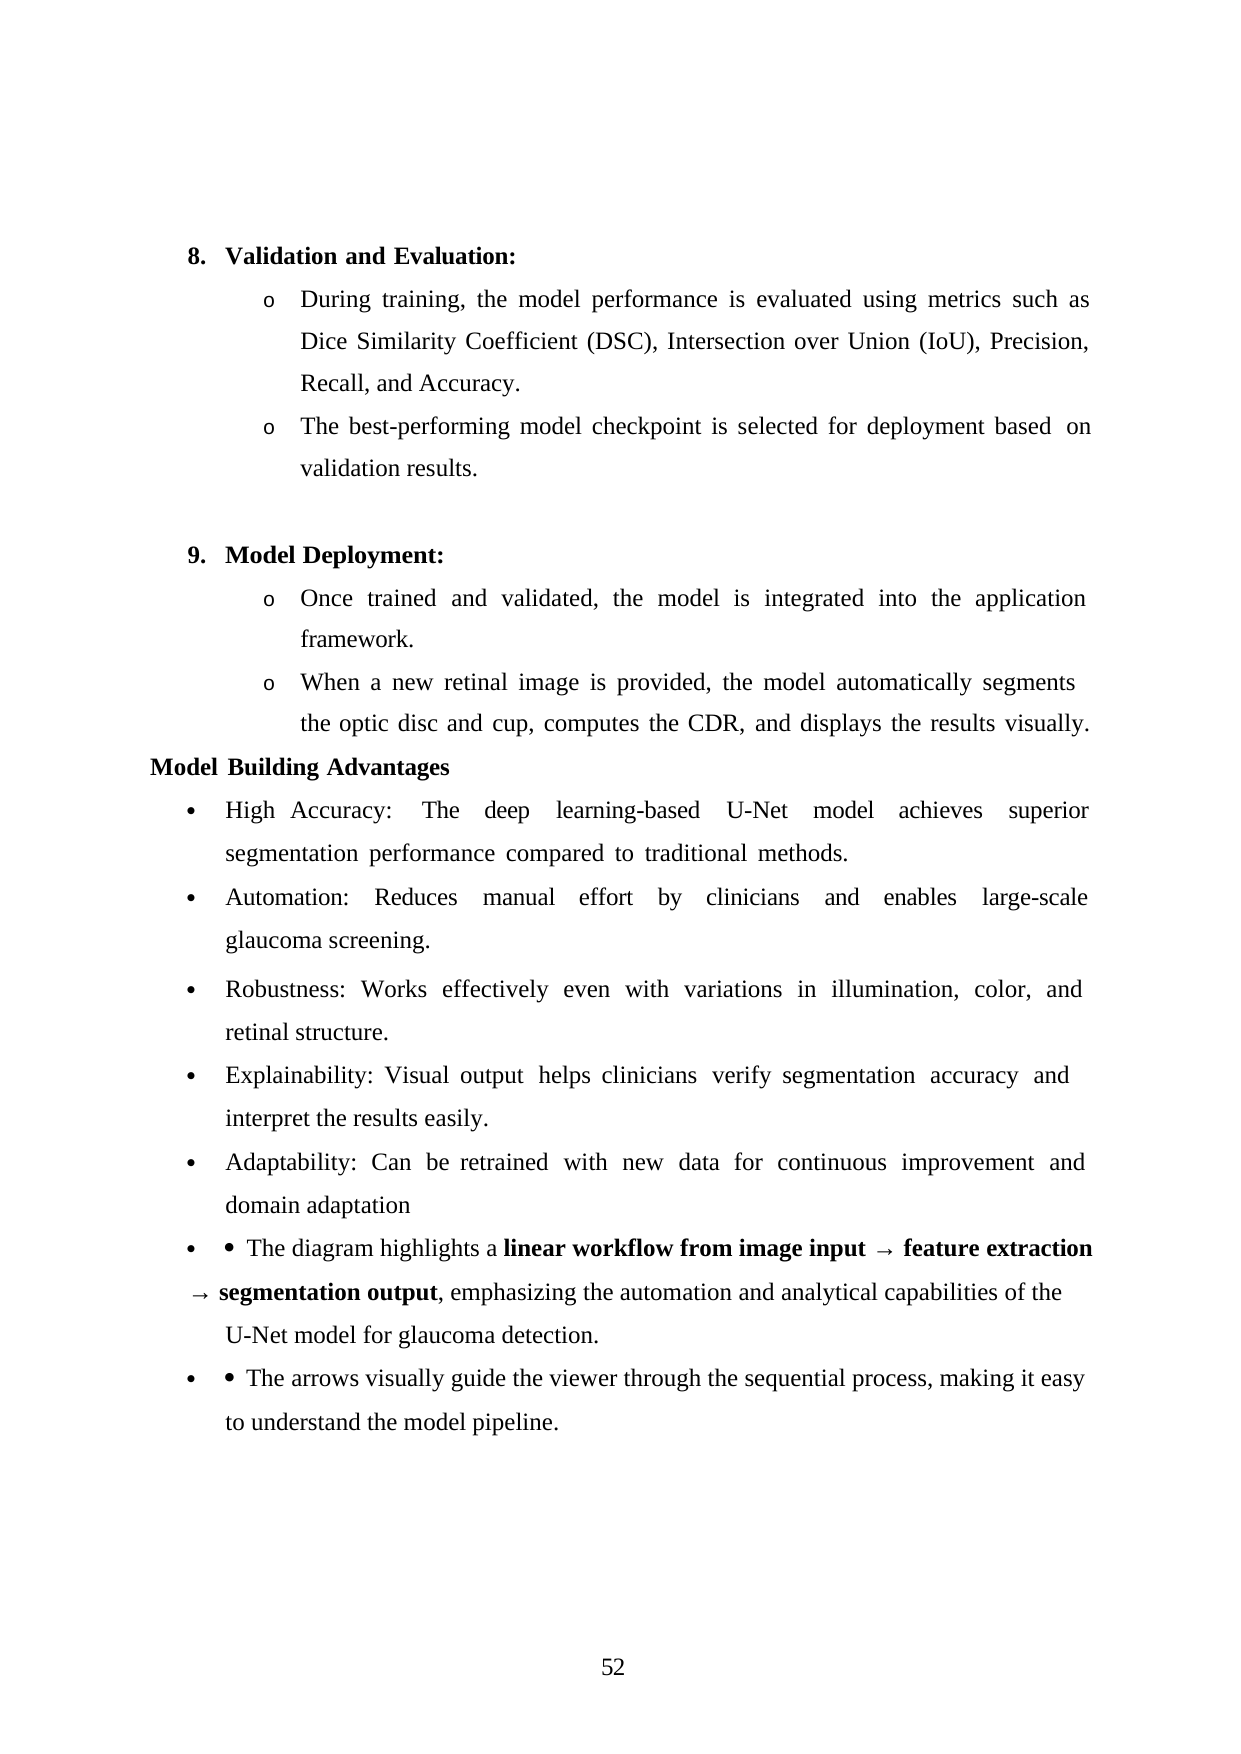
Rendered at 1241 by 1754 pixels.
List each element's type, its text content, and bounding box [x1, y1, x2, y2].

list Once trained and validated, the model is integrated into the application framework. [263, 583, 1090, 652]
list High Accuracy: The deep learning-based U-Net model achieves superior segmentation performance compared to traditional methods. [187, 795, 1090, 867]
text → segmentation output, emphasizing the automation and analytical capabilities of the U-Net model for glaucoma detection. [188, 1277, 1090, 1349]
list During training, the model performance is evaluated using metrics such as Dice Similarity Coefficient (DSC), Intersection over Union (IoU), Precision, Recall, and Accuracy. [263, 284, 1090, 397]
subtitle Model Deployment: [187, 540, 1196, 568]
list When a new retinal image is provided, the model automatically segments the optic disc and cup, computes the CDR, and displays the results visually. [263, 667, 1094, 737]
list  The arrows visually guide the viewer through the sequential process, making it easy to understand the model pipeline. [187, 1363, 1090, 1435]
list Robustness: Works effectively even with variations in illumination, color, and retinal structure. [187, 974, 1090, 1046]
list Adaptability: Can be retrained with new data for continuous improvement and domain adaptation [187, 1147, 1090, 1218]
list Automation: Reduces manual effort by clinicians and enables large-scale glaucoma screening. [187, 882, 1090, 953]
list Explainability: Visual output helps clinicians verify segmentation accuracy and interpret the results easily. [187, 1060, 1090, 1132]
subtitle Model Building Advantages [150, 752, 1196, 781]
subtitle Validation and Evaluation: [187, 241, 1196, 270]
list The best-performing model checkpoint is selected for deployment based on validation results. [263, 411, 1091, 482]
list  The diagram highlights a linear workflow from image input → feature extraction [187, 1233, 1196, 1262]
